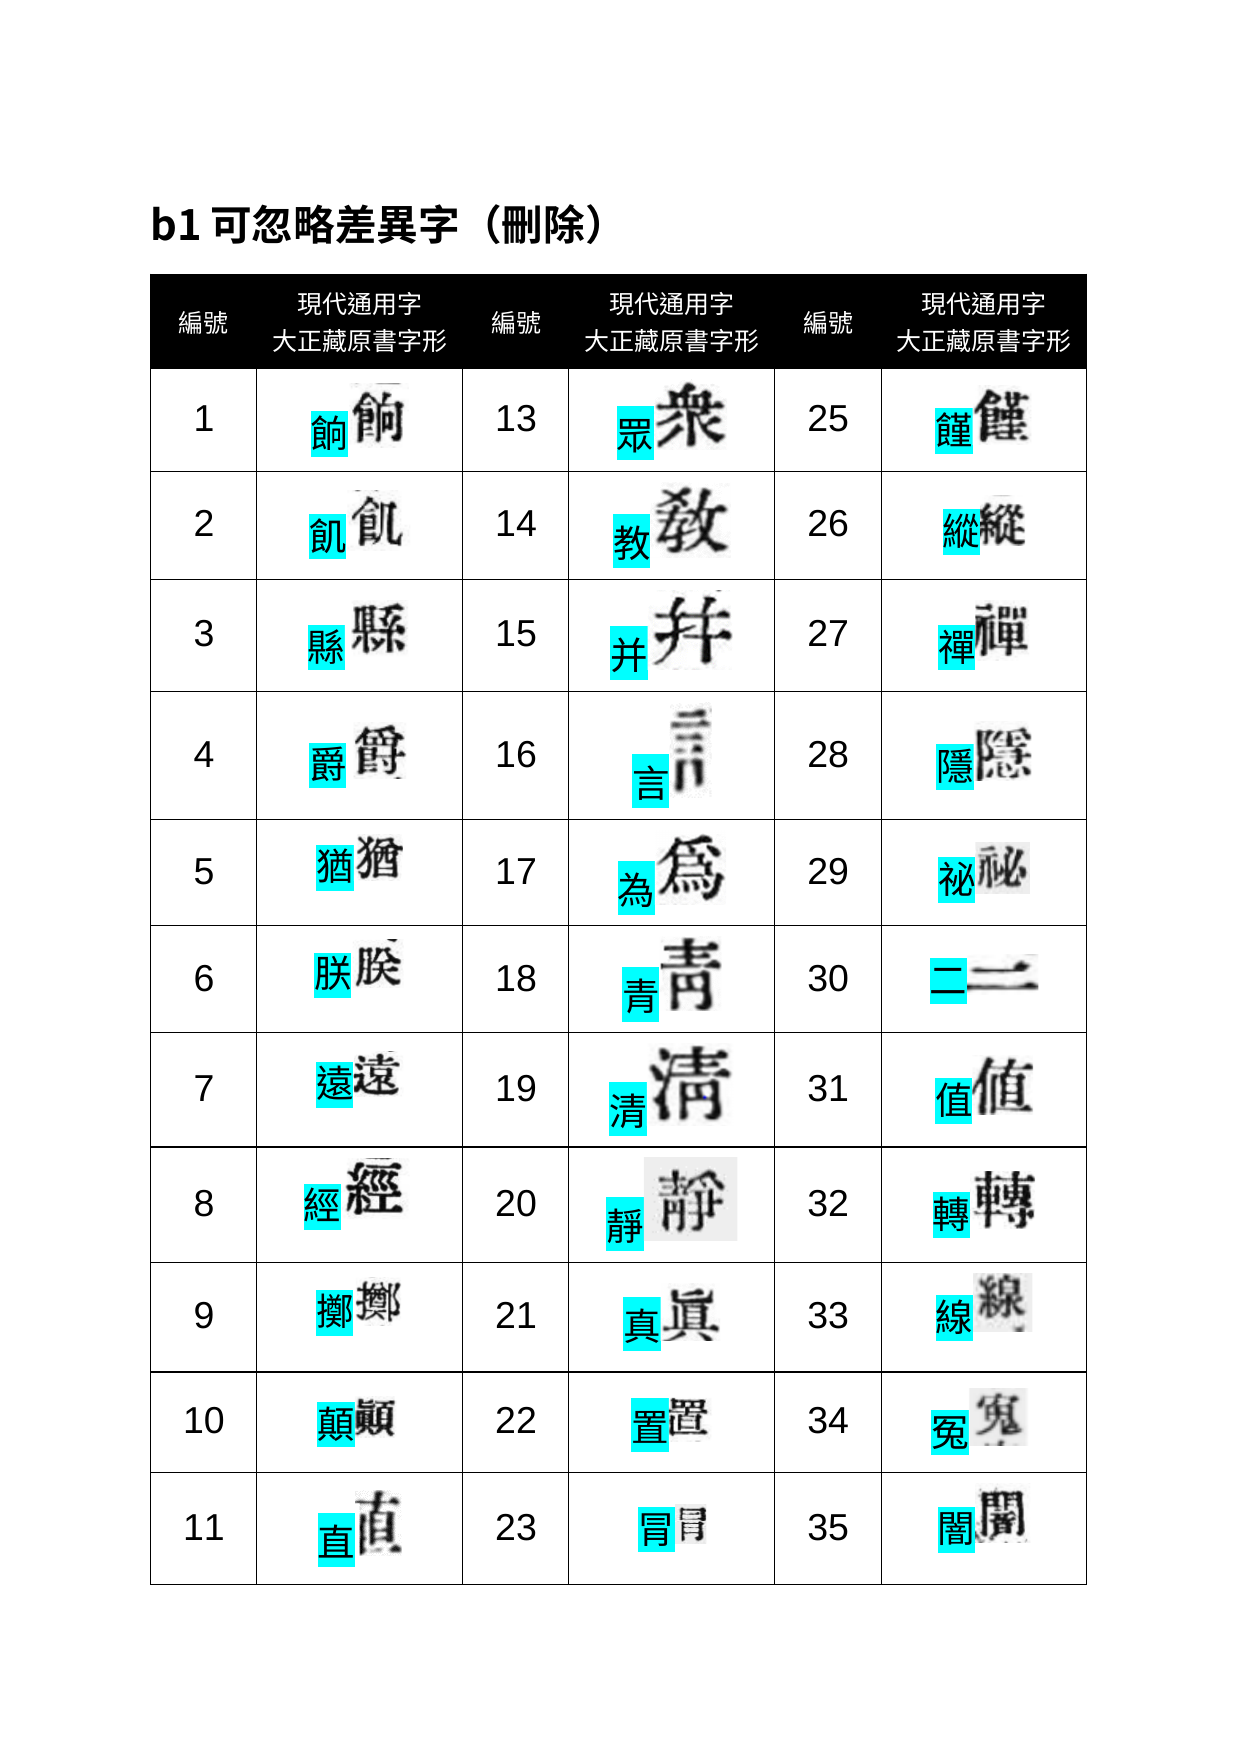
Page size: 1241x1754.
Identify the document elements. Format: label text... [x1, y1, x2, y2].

table_header 現代通用字 大正藏原書字形 [257, 275, 462, 368]
picture [346, 490, 411, 551]
table_cell 言 [569, 692, 774, 819]
table_cell 轉 [882, 1148, 1086, 1262]
table_cell 飢 [257, 472, 462, 578]
table_cell 冐 [569, 1473, 774, 1584]
picture [970, 1171, 1036, 1229]
picture [353, 834, 403, 881]
table_cell 18 [463, 926, 568, 1032]
picture [980, 495, 1026, 546]
picture [668, 1392, 713, 1442]
table_cell 爵 [257, 692, 462, 819]
table_cell 35 [775, 1473, 881, 1584]
table_cell 26 [775, 472, 881, 578]
picture [659, 936, 722, 1011]
table_cell 31 [775, 1033, 881, 1146]
table_cell 22 [463, 1373, 568, 1472]
table_cell 29 [775, 820, 881, 925]
table_header 現代通用字 大正藏原書字形 [569, 275, 774, 368]
table_cell 11 [151, 1473, 256, 1584]
subtitle b1可忽略差異字（刪除） [150, 192, 1090, 252]
picture [646, 1043, 735, 1126]
table_cell 朕 [257, 926, 462, 1032]
picture [643, 1157, 738, 1241]
table_cell 8 [151, 1148, 256, 1262]
table_cell 饉 [882, 369, 1086, 471]
picture [650, 482, 731, 558]
picture [967, 954, 1039, 995]
picture [968, 1388, 1037, 1446]
picture [348, 383, 409, 448]
table_cell 遠 [257, 1033, 462, 1146]
table_cell 9 [151, 1263, 256, 1371]
picture [975, 1483, 1031, 1543]
table_cell 4 [151, 692, 256, 819]
table_cell 3 [151, 580, 256, 691]
picture [654, 830, 727, 905]
table_cell 1 [151, 369, 256, 471]
picture [351, 939, 406, 988]
table_cell 13 [463, 369, 568, 471]
table_cell 2 [151, 472, 256, 578]
table_cell 經 [257, 1148, 462, 1262]
table_cell 并 [569, 580, 774, 691]
table_cell 25 [775, 369, 881, 471]
table_cell 靜 [569, 1148, 774, 1262]
table_cell 直 [257, 1473, 462, 1584]
table_cell 33 [775, 1263, 881, 1371]
table_cell 17 [463, 820, 568, 925]
table_cell 縱 [882, 472, 1086, 578]
picture [972, 1055, 1034, 1115]
table_cell 顛 [257, 1373, 462, 1472]
picture [654, 379, 728, 450]
picture [354, 1396, 403, 1438]
table_cell 21 [463, 1263, 568, 1371]
picture [972, 385, 1033, 445]
picture [669, 702, 712, 798]
table_header 編號 [151, 275, 256, 368]
table_cell 15 [463, 580, 568, 691]
table_cell 線 [882, 1263, 1086, 1371]
table_header 現代通用字 大正藏原書字形 [882, 275, 1086, 368]
table_cell 10 [151, 1373, 256, 1472]
table_cell 置 [569, 1373, 774, 1472]
table_cell 青 [569, 926, 774, 1032]
picture [660, 1283, 721, 1341]
table_cell 冤 [882, 1373, 1086, 1472]
table_cell 27 [775, 580, 881, 691]
table_cell 34 [775, 1373, 881, 1472]
picture [973, 721, 1032, 781]
table_cell 闇 [882, 1473, 1086, 1584]
table_header 編號 [463, 275, 568, 368]
picture [973, 1273, 1033, 1332]
table_cell 清 [569, 1033, 774, 1146]
table_cell 隱 [882, 692, 1086, 819]
table_cell 6 [151, 926, 256, 1032]
table_cell 祕 [882, 820, 1086, 925]
table_cell 餉 [257, 369, 462, 471]
picture [346, 722, 411, 779]
picture [675, 1504, 707, 1544]
table_cell 教 [569, 472, 774, 578]
table_cell 禪 [882, 580, 1086, 691]
table_header 編號 [775, 275, 881, 368]
table_cell 23 [463, 1473, 568, 1584]
table_cell 5 [151, 820, 256, 925]
table_cell 值 [882, 1033, 1086, 1146]
table_cell 猶 [257, 820, 462, 925]
picture [353, 1051, 404, 1097]
picture [355, 1490, 402, 1556]
table_cell 為 [569, 820, 774, 925]
table_cell 擲 [257, 1263, 462, 1371]
table_cell 32 [775, 1148, 881, 1262]
picture [341, 1158, 416, 1220]
table_cell 二 [882, 926, 1086, 1032]
table_cell 16 [463, 692, 568, 819]
table_cell 20 [463, 1148, 568, 1262]
table_cell 7 [151, 1033, 256, 1146]
picture [647, 590, 734, 670]
table_cell 28 [775, 692, 881, 819]
table_cell 縣 [257, 580, 462, 691]
picture [975, 600, 1030, 661]
table_cell 30 [775, 926, 881, 1032]
picture [353, 1277, 404, 1326]
table_cell 14 [463, 472, 568, 578]
table_cell 眾 [569, 369, 774, 471]
table_cell 19 [463, 1033, 568, 1146]
table_cell 真 [569, 1263, 774, 1371]
picture [344, 600, 413, 661]
picture [975, 842, 1030, 894]
